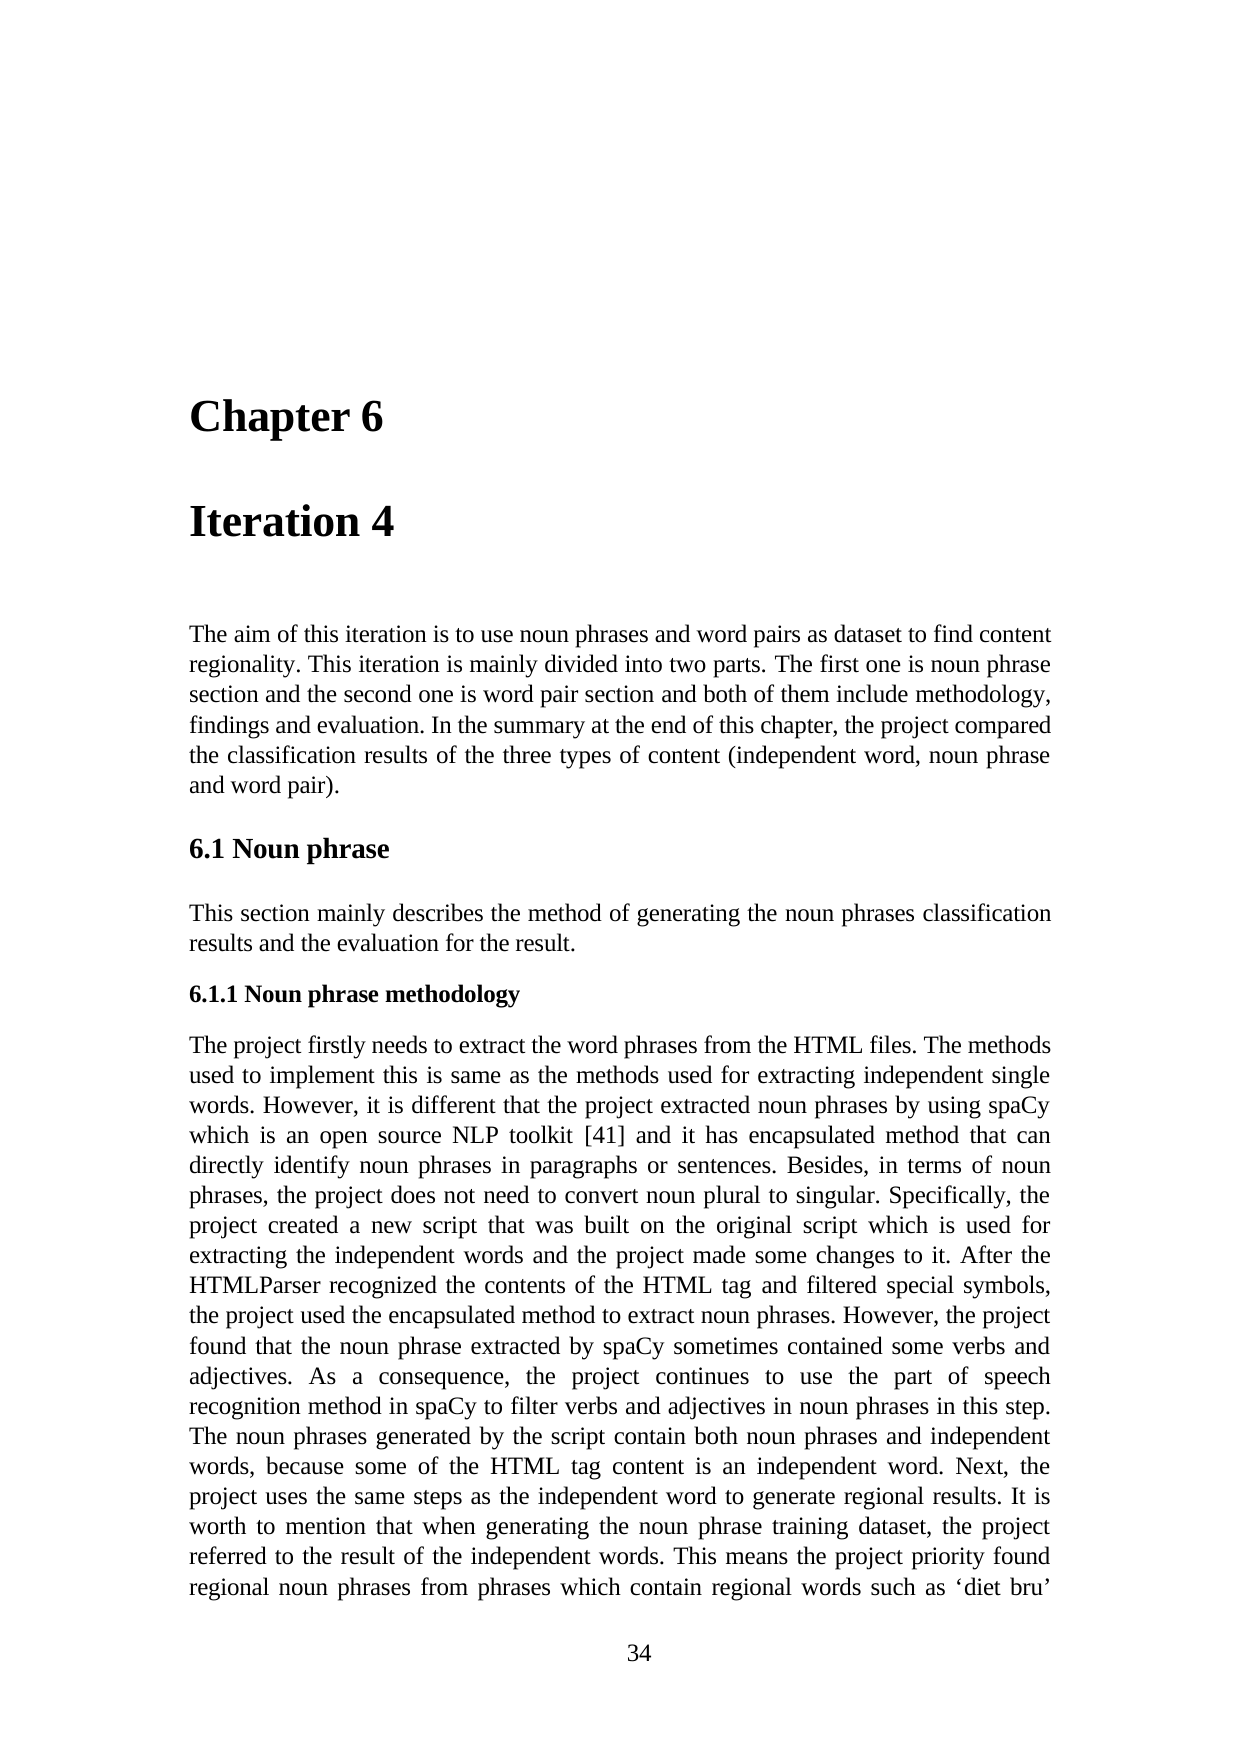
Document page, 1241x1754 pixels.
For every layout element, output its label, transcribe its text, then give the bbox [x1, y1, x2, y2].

subtitle Noun phrase [189, 831, 1051, 865]
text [189, 1030, 1051, 1600]
subtitle Noun phrase methodology [189, 979, 1051, 1007]
text This section mainly describes the method of generating the noun phrases classification results and the evaluation for the result. [189, 898, 1051, 957]
subtitle Iteration 4 [189, 388, 1051, 546]
text The aim of this iteration is to use noun phrases and word pairs as dataset to find content regionality. This iteration is mainly divided into two parts. The first one is noun phrase section and the second one is word pair section and both of them include methodology, findings and evaluation. In the summary at the end of this chapter, the project compared the classification results of the three types of content (independent word, noun phrase and word pair). [189, 619, 1051, 799]
